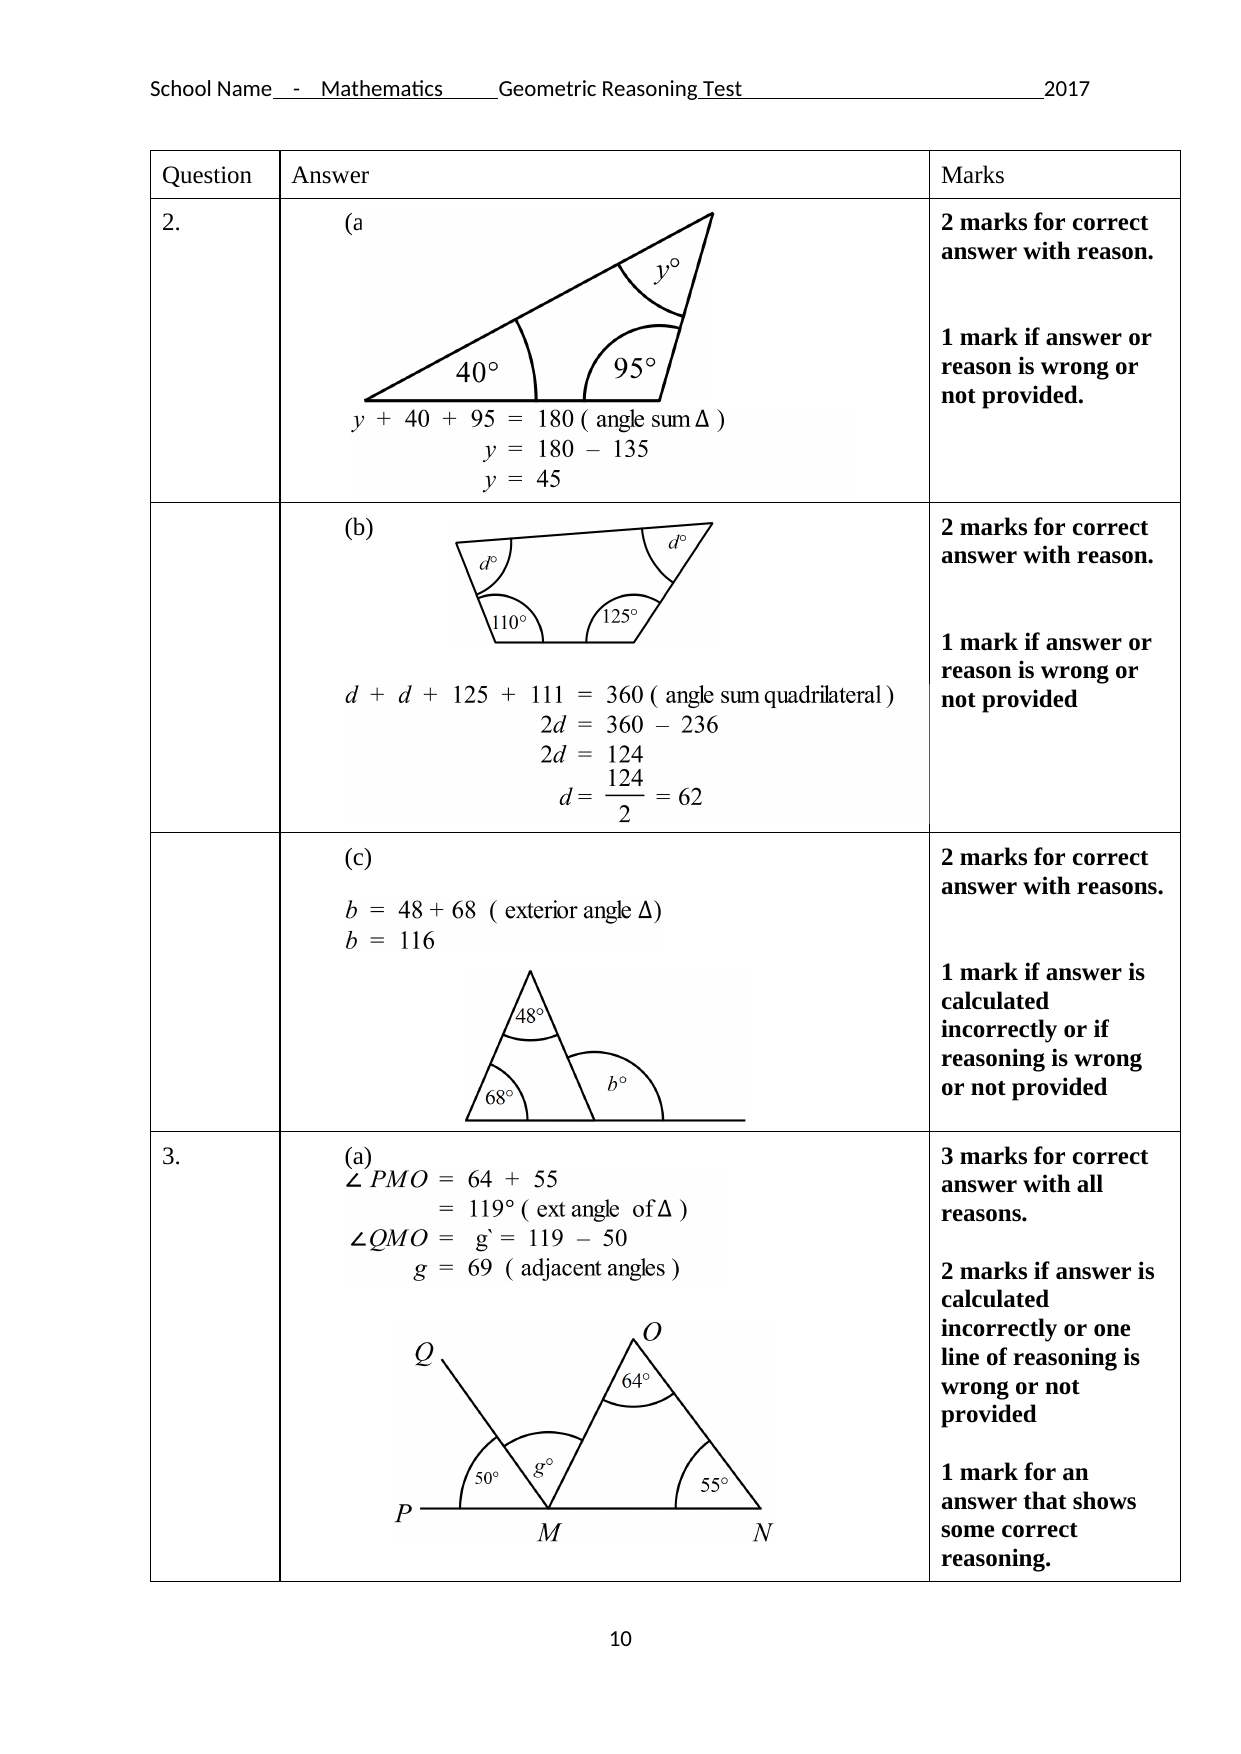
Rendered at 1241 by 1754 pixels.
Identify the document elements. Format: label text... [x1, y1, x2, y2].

table_cell [151, 503, 279, 832]
picture [392, 1320, 774, 1543]
table_cell 2 marks for correct answer with reason. 1 mark if answer or reason is wrong or not provided [930, 503, 1180, 832]
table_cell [930, 199, 1180, 502]
table_cell 3. [151, 1132, 279, 1581]
table_cell 2. [151, 199, 279, 502]
table_header Question [151, 151, 279, 197]
table_cell (a) [281, 199, 929, 502]
table_cell 3 marks for correct answer with all reasons. 2 marks if answer is calculated incorrectly or one line of reasoning is wrong or not provided 1 mark for an answer that shows some correct reasoning. [930, 1132, 1180, 1581]
table_cell [151, 833, 279, 1131]
picture [453, 520, 715, 645]
picture [344, 684, 930, 824]
table_cell (c) [281, 833, 929, 1131]
table_header Answer [281, 151, 929, 197]
picture [350, 408, 857, 493]
picture [344, 1169, 729, 1282]
table_cell (b) [281, 503, 929, 832]
table_cell (a) [281, 1132, 929, 1581]
table_header Marks [930, 151, 1180, 197]
picture [361, 209, 716, 403]
picture [463, 968, 746, 1123]
picture [344, 899, 662, 950]
table_cell 2 marks for correct answer with reasons. 1 mark if answer is calculated incorrectly or if reasoning is wrong or not provided [930, 833, 1180, 1131]
